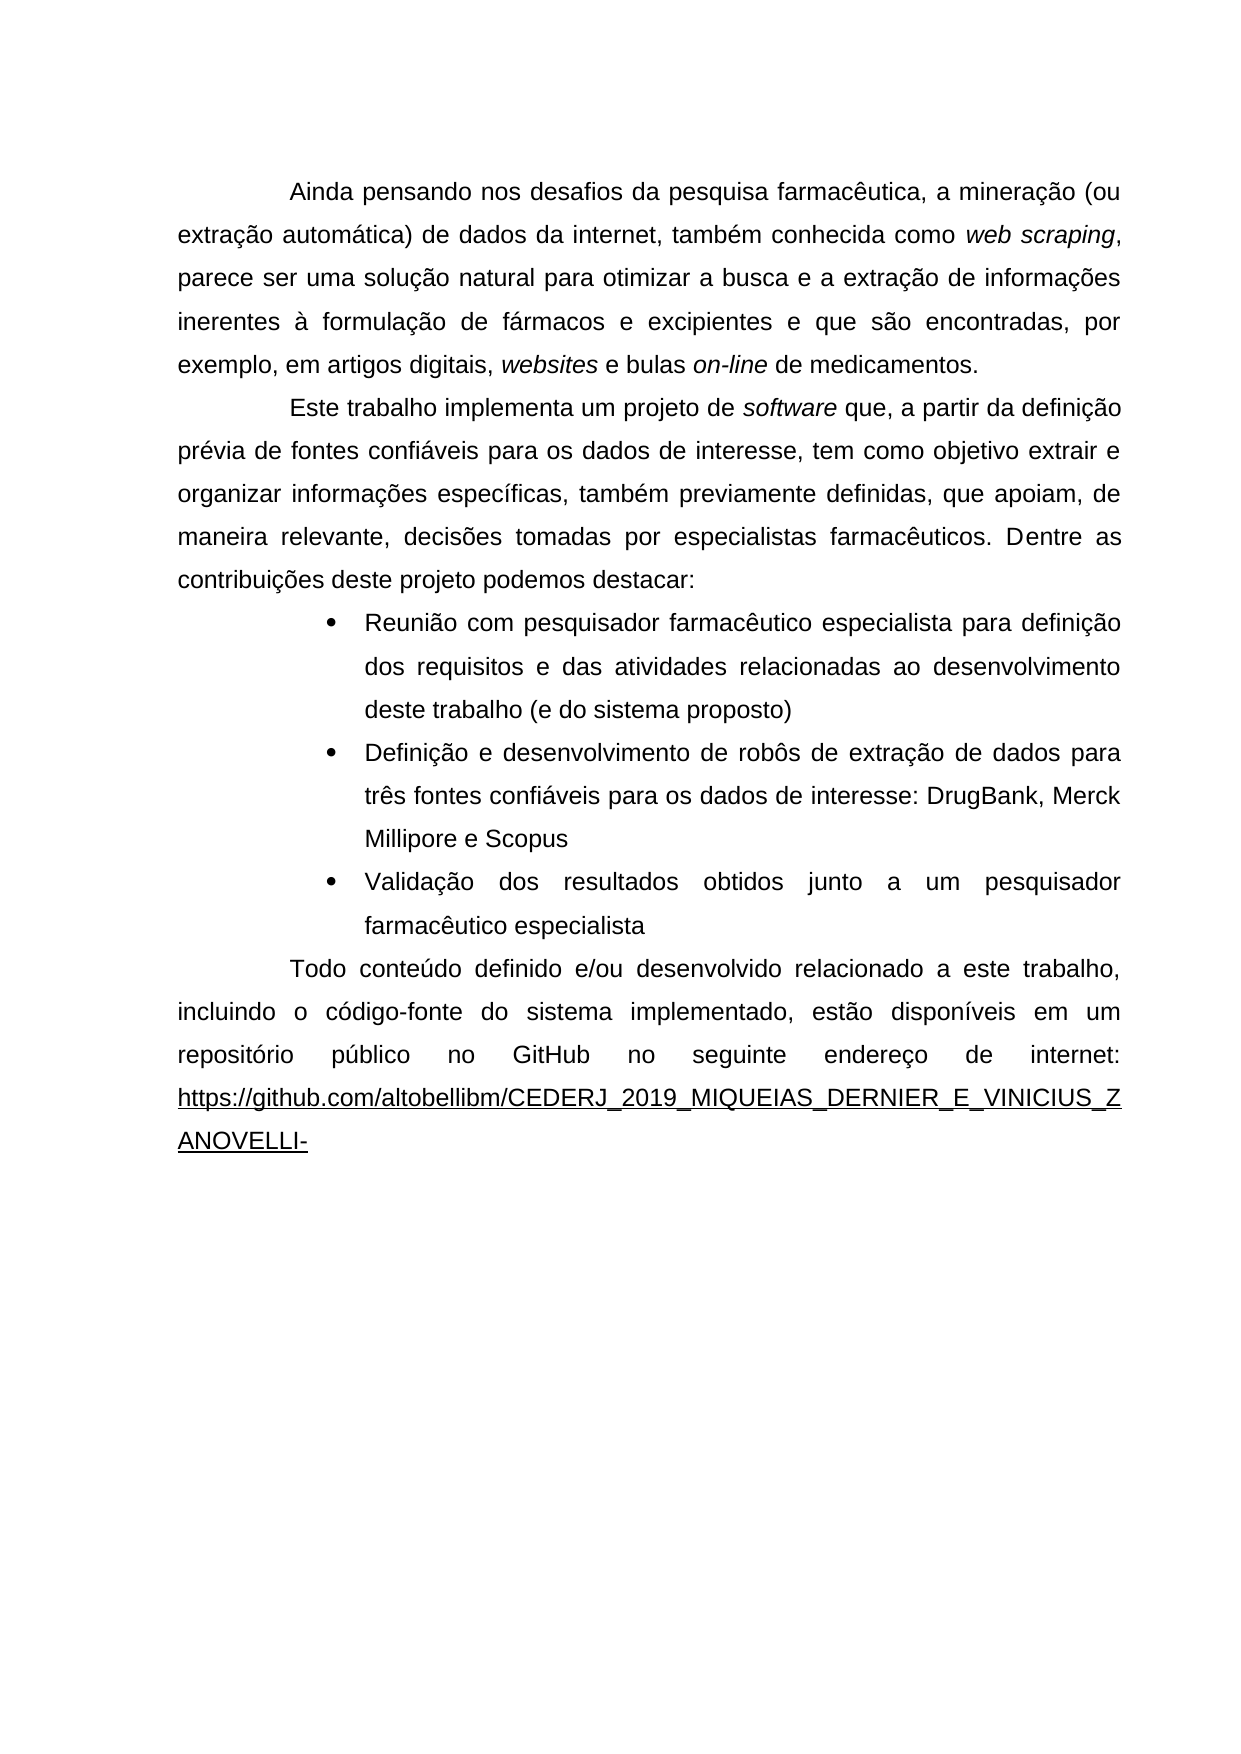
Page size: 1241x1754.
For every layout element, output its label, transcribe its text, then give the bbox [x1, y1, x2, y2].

text Ainda pensando nos desafios da pesquisa farmacêutica, a mineração (ou extração automática) de dados da internet, também conhecida como web scraping, parece ser uma solução natural para otimizar a busca e a extração de informações inerentes à formulação de fármacos e excipientes e que são encontradas, por exemplo, em artigos digitais, websites e bulas on-line de medicamentos. [177, 177, 1122, 378]
text Este trabalho implementa um projeto de software que, a partir da definição prévia de fontes confiáveis para os dados de interesse, tem como objetivo extrair e organizar informações específicas, também previamente definidas, que apoiam, de maneira relevante, decisões tomadas por especialistas farmacêuticos. Dentre as contribuições deste projeto podemos destacar: [177, 393, 1122, 594]
list Definição e desenvolvimento de robôs de extração de dados para três fontes confiáveis para os dados de interesse: DrugBank, Merck Millipore e Scopus [327, 738, 1122, 853]
text Todo conteúdo definido e/ou desenvolvido relacionado a este trabalho, incluindo o código-fonte do sistema implementado, estão disponíveis em um repositório público no GitHub no seguinte endereço de internet: https://github.com/altobellibm/CEDERJ_2019_MIQUEIAS_DERNIER_E_VINICIUS_ZANOVELLI- [177, 1109, 1122, 1155]
list Reunião com pesquisador farmacêutico especialista para definição dos requisitos e das atividades relacionadas ao desenvolvimento deste trabalho (e do sistema proposto) [327, 608, 1122, 723]
text Todo conteúdo definido e/ou desenvolvido relacionado a este trabalho, incluindo o código-fonte do sistema implementado, estão disponíveis em um repositório público no GitHub no seguinte endereço de internet: https://github.com/altobellibm/CEDERJ_2019_MIQUEIAS_DERNIER_E_VINICIUS_ZANOVELLI- [177, 954, 1122, 1108]
list Validação dos resultados obtidos junto a um pesquisador farmacêutico especialista [327, 867, 1122, 939]
